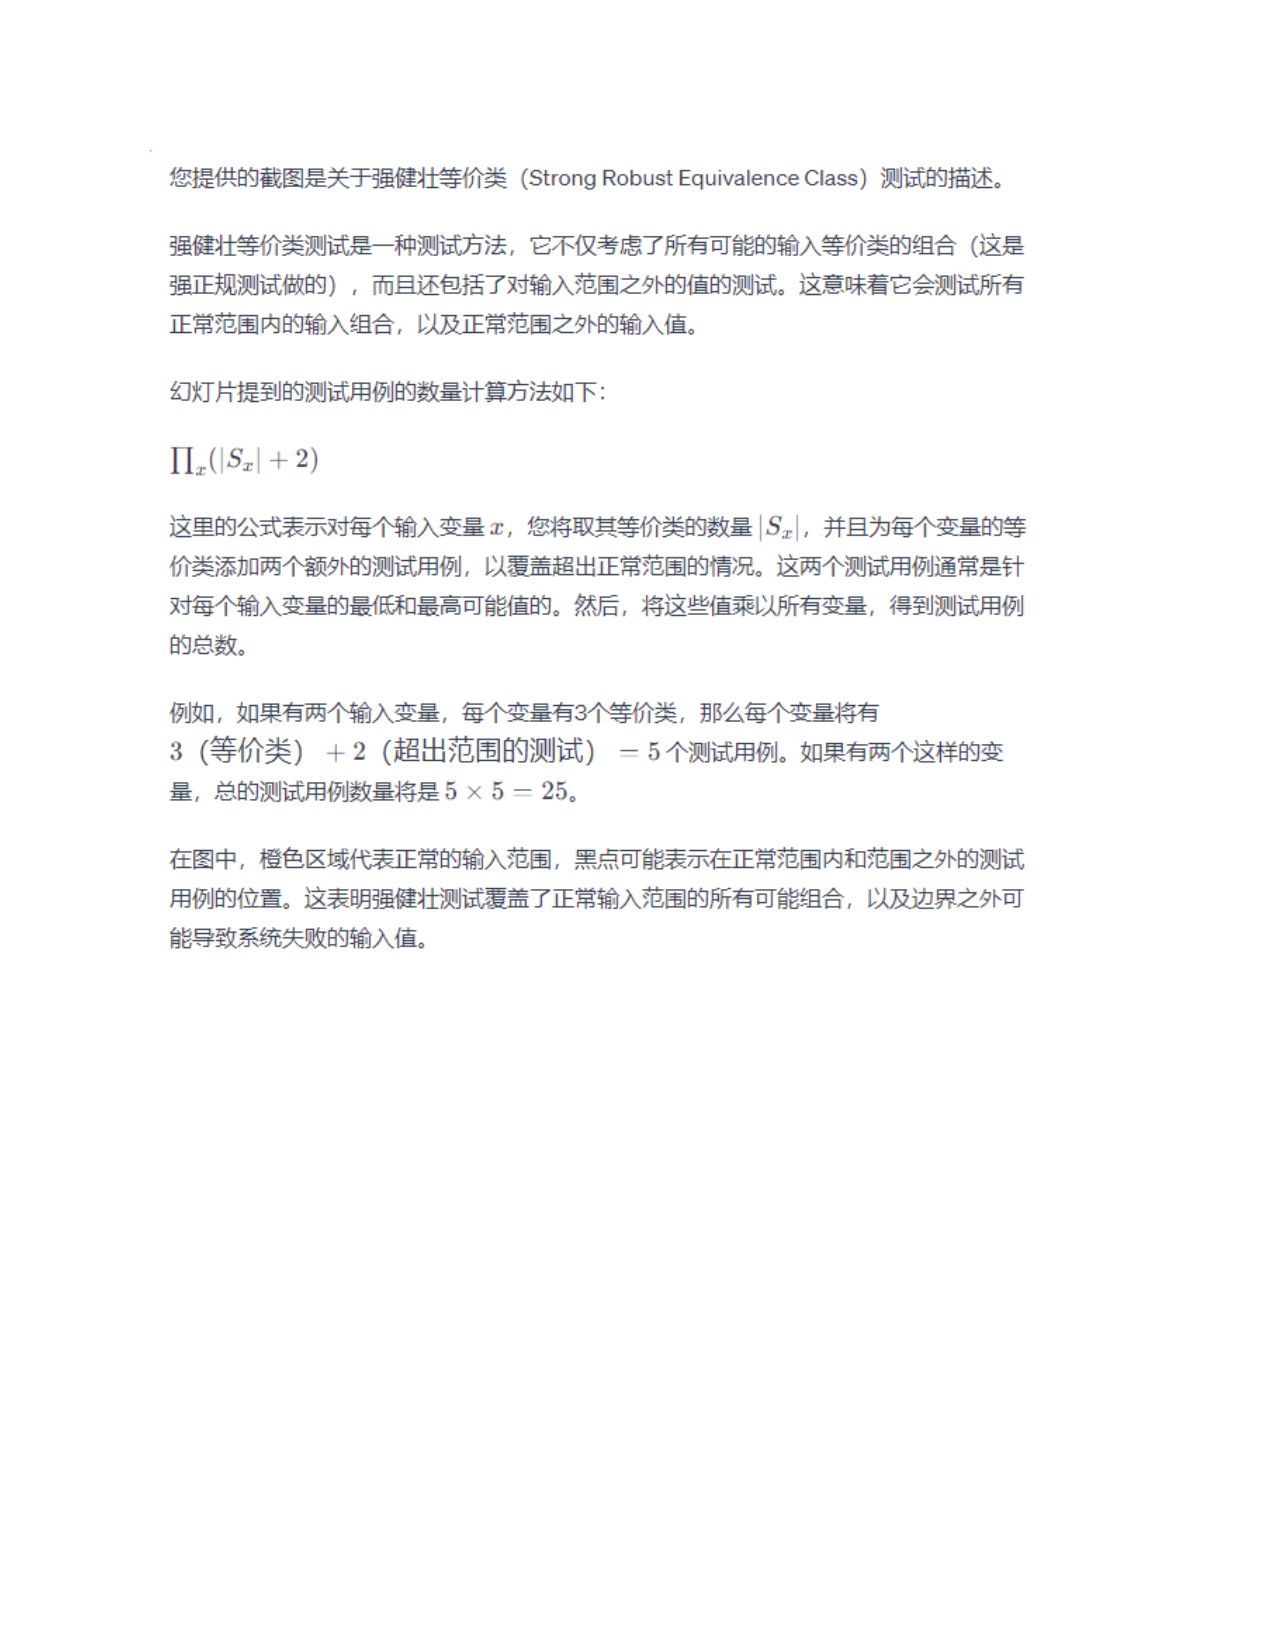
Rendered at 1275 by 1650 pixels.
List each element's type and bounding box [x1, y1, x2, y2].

picture [150, 150, 1061, 957]
